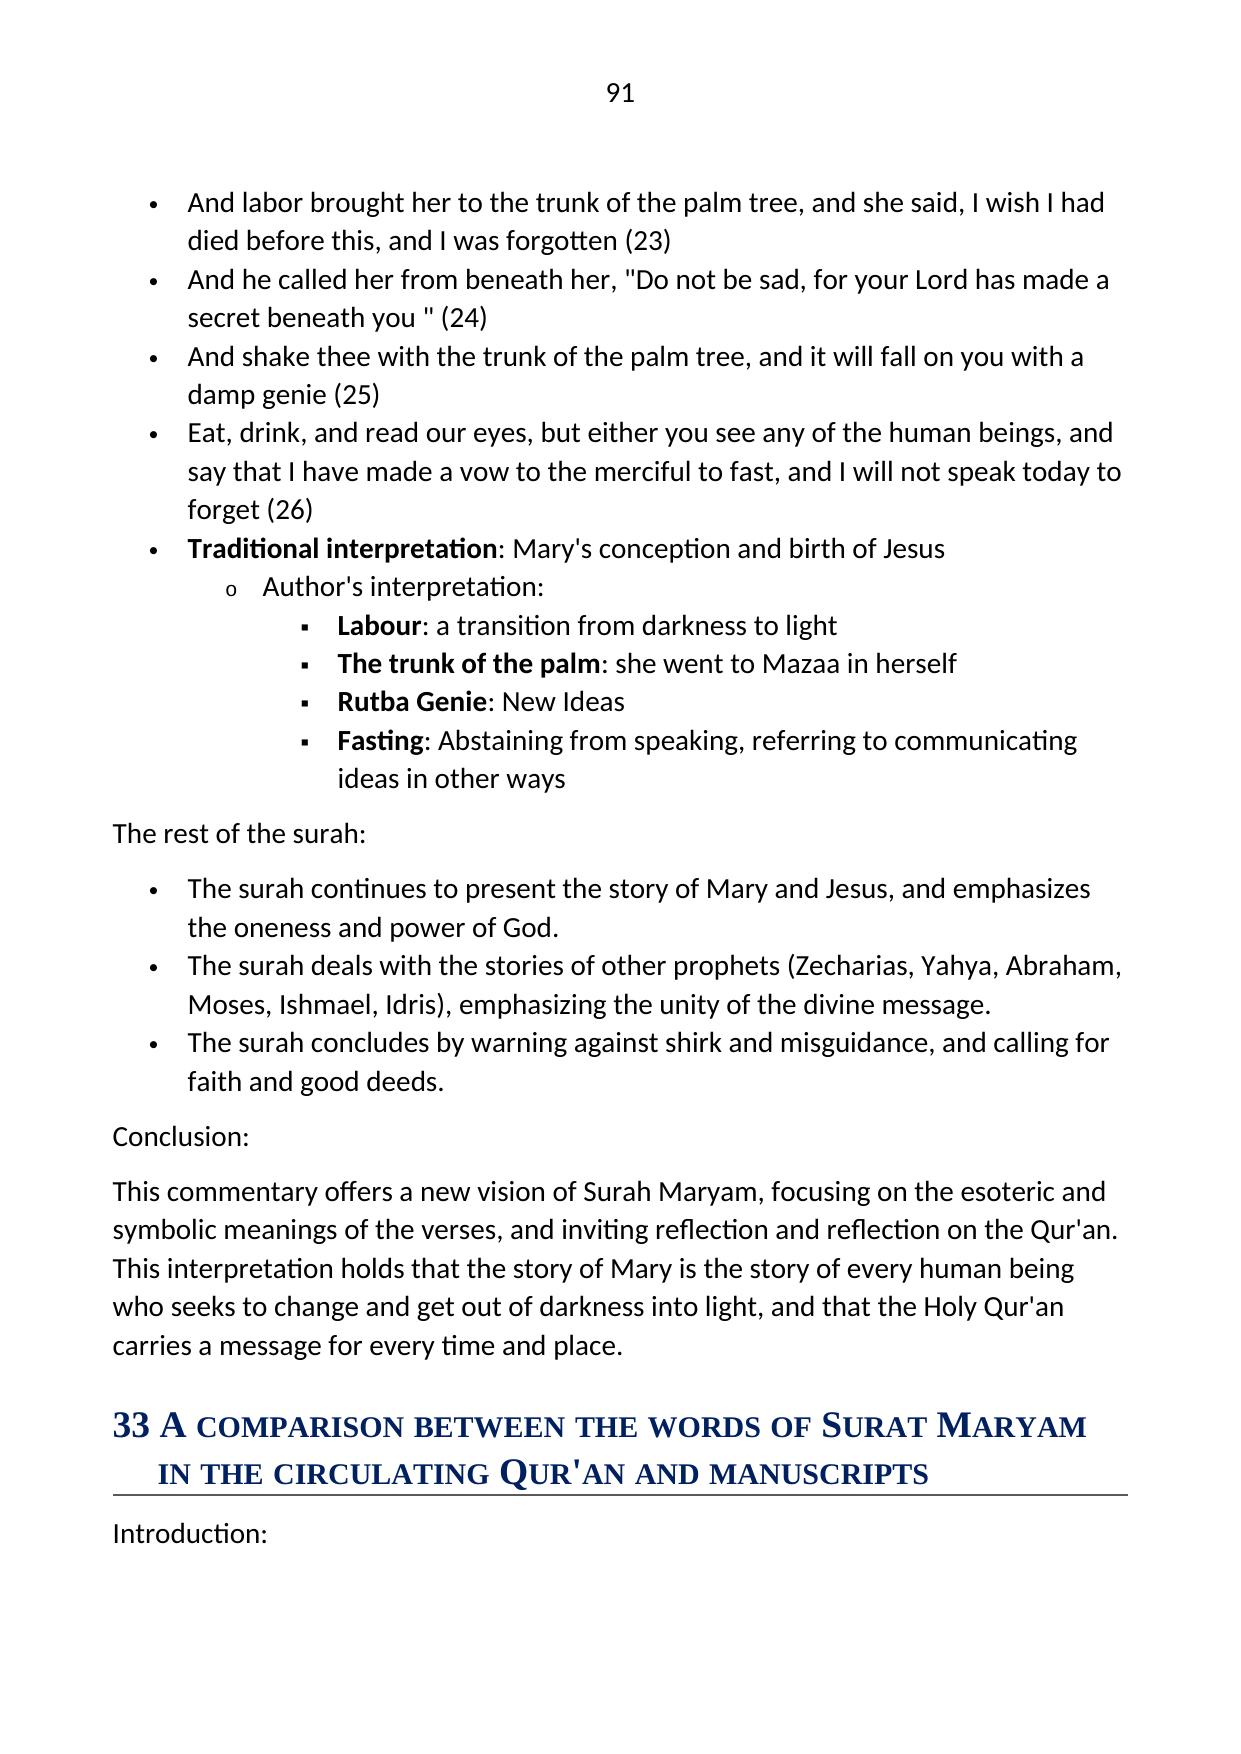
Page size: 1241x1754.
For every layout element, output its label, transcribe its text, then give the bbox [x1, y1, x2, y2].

list Eat, drink, and read our eyes, but either you see any of the human beings, and say that I have made a vow to the merciful to fast, and I will not speak today to forget (26) [150, 414, 1128, 527]
text This commentary offers a new vision of Surah Maryam, focusing on the esoteric and symbolic meanings of the verses, and inviting reflection and reflection on the Qur'an. This interpretation holds that the story of Mary is the story of every human being who seeks to change and get out of darkness into light, and that the Holy Qur'an carries a message for every time and place. [112, 1173, 1128, 1362]
list Labour: a transition from darkness to light [300, 607, 1128, 642]
list Author's interpretation: [225, 568, 1128, 604]
text Introduction: [112, 1516, 1128, 1551]
list The surah concludes by warning against shirk and misguidance, and calling for faith and good deeds. [150, 1024, 1128, 1098]
list Fasting: Abstaining from speaking, referring to communicating ideas in other ways [300, 722, 1128, 796]
text Conclusion: [112, 1118, 1128, 1153]
list The surah continues to present the story of Mary and Jesus, and emphasizes the oneness and power of God. [150, 871, 1128, 945]
list Traditional interpretation: Mary's conception and birth of Jesus [150, 530, 1128, 565]
list And labor brought her to the trunk of the palm tree, and she said, I wish I had died before this, and I was forgotten (23) [150, 184, 1128, 258]
list Rutba Genie: New Ideas [300, 683, 1128, 719]
list The trunk of the palm: she went to Mazaa in herself [300, 645, 1128, 681]
text The rest of the surah: [112, 816, 1128, 851]
list And he called her from beneath her, "Do not be sad, for your Lord has made a secret beneath you " (24) [150, 261, 1128, 335]
list And shake thee with the trunk of the palm tree, and it will fall on you with a damp genie (25) [150, 338, 1128, 412]
subtitle A comparison between the words of Surat Maryam in the circulating Qur'an and manuscripts [112, 1403, 1128, 1496]
list The surah deals with the stories of other prophets (Zecharias, Yahya, Abraham, Moses, Ishmael, Idris), emphasizing the unity of the divine message. [150, 947, 1128, 1022]
